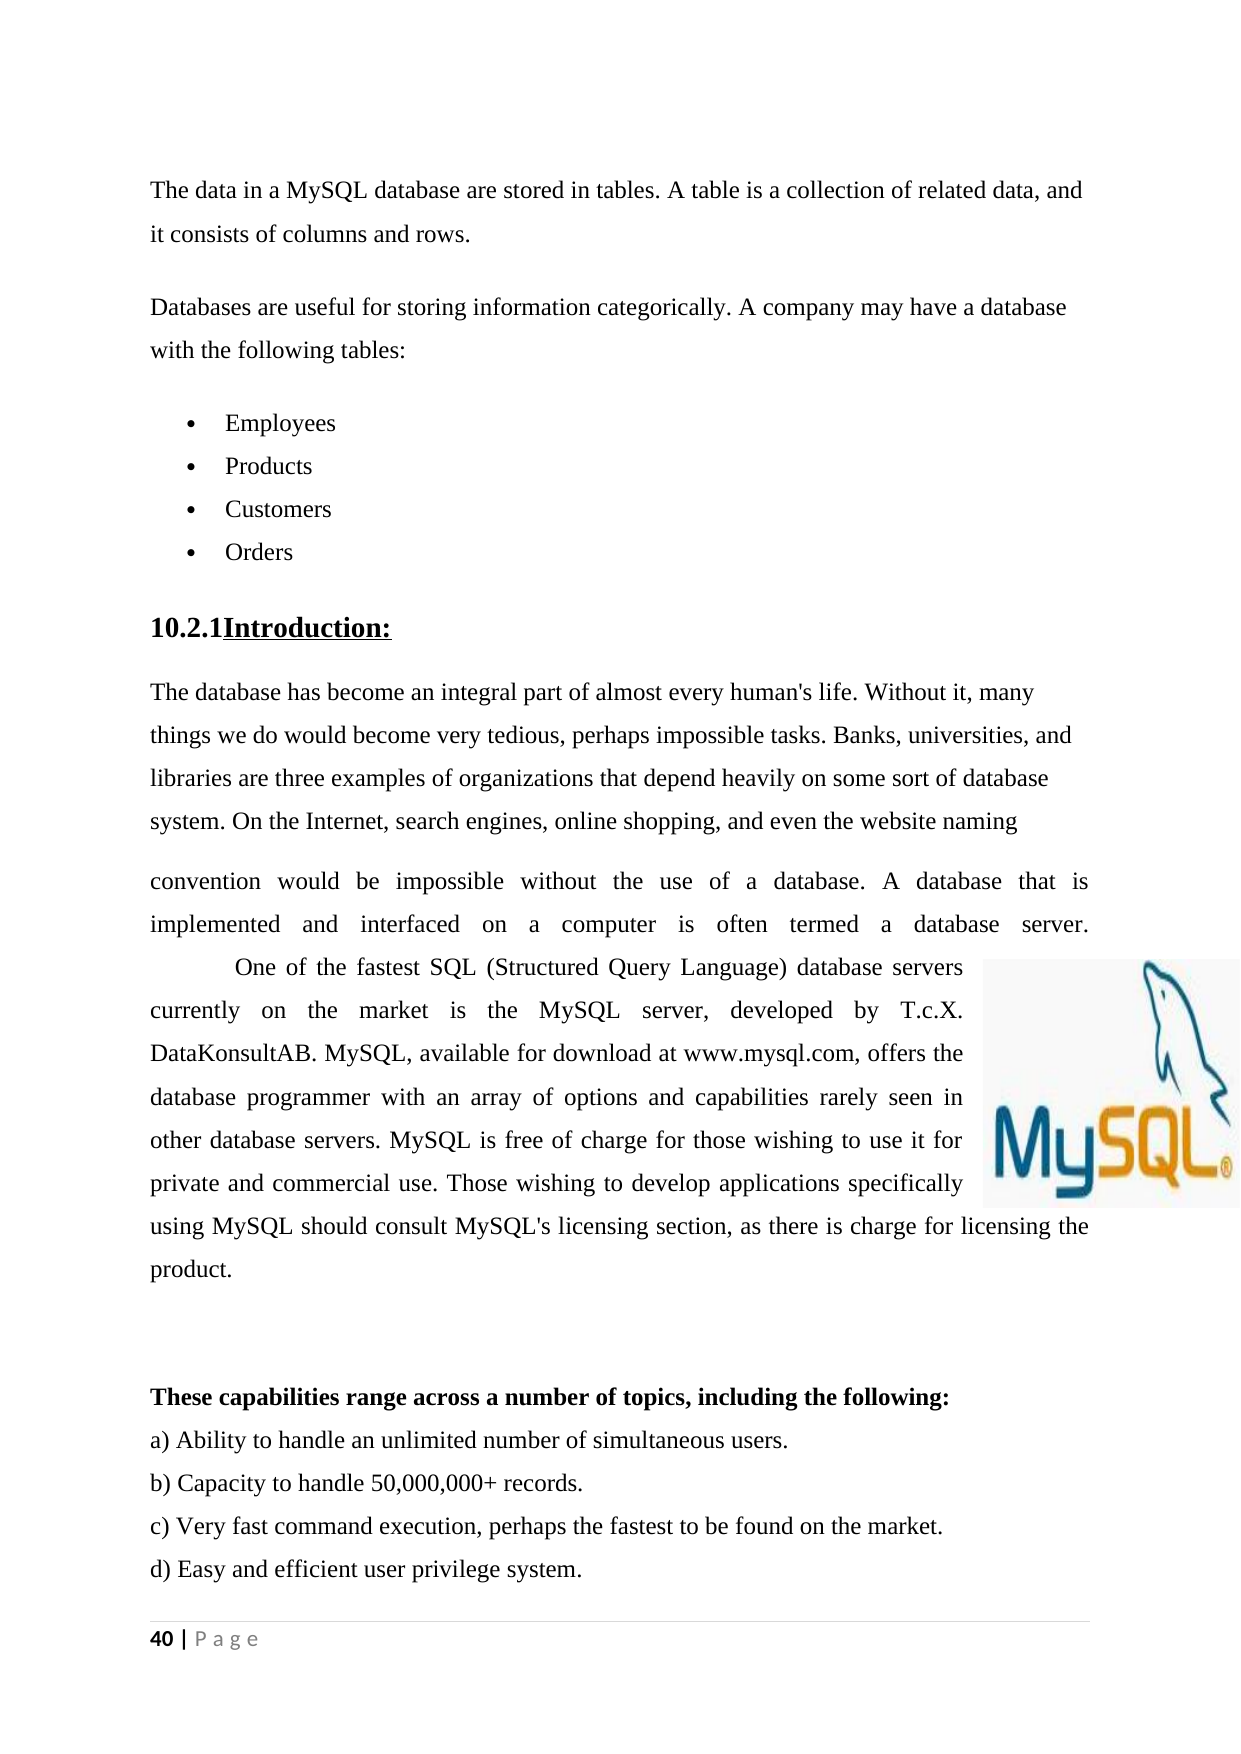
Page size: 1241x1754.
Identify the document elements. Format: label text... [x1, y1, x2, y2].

text 10.2.1Introduction: [150, 610, 1090, 643]
text c) Very fast command execution, perhaps the fastest to be found on the market. [150, 1511, 1090, 1540]
list Employees [187, 408, 1090, 437]
list Products [187, 451, 1090, 480]
text convention would be impossible without the use of a database. A database that is implemented and interfaced on a computer is often termed a database server. One of the fastest SQL (Structured Query Language) database servers currently on the market is the MySQL server, developed by T.c.X. DataKonsultAB. MySQL, available for download at www.mysql.com, offers the database programmer with an array of options and capabilities rarely seen in other database servers. MySQL is free of charge for those wishing to use it for private and commercial use. Those wishing to develop applications specifically using MySQL should consult MySQL's licensing section, as there is charge for licensing the product. [150, 866, 1090, 1325]
list Customers [187, 494, 1090, 523]
text b) Capacity to handle 50,000,000+ records. [150, 1468, 1090, 1497]
text The data in a MySQL database are stored in tables. A table is a collection of related data, and it consists of columns and rows. [150, 176, 1090, 247]
picture [982, 959, 1241, 1208]
text d) Easy and efficient user privilege system. [150, 1554, 1090, 1583]
text These capabilities range across a number of topics, including the following: [150, 1339, 1090, 1411]
text a) Ability to handle an unlimited number of simultaneous users. [150, 1425, 1090, 1454]
text Databases are useful for storing information categorically. A company may have a database with the following tables: [150, 292, 1090, 364]
list Orders [187, 537, 1090, 566]
text The database has become an integral part of almost every human's life. Without it, many things we do would become very tedious, perhaps impossible tasks. Banks, universities, and libraries are three examples of organizations that depend heavily on some sort of database system. On the Internet, search engines, online shopping, and even the website naming [150, 677, 1090, 835]
